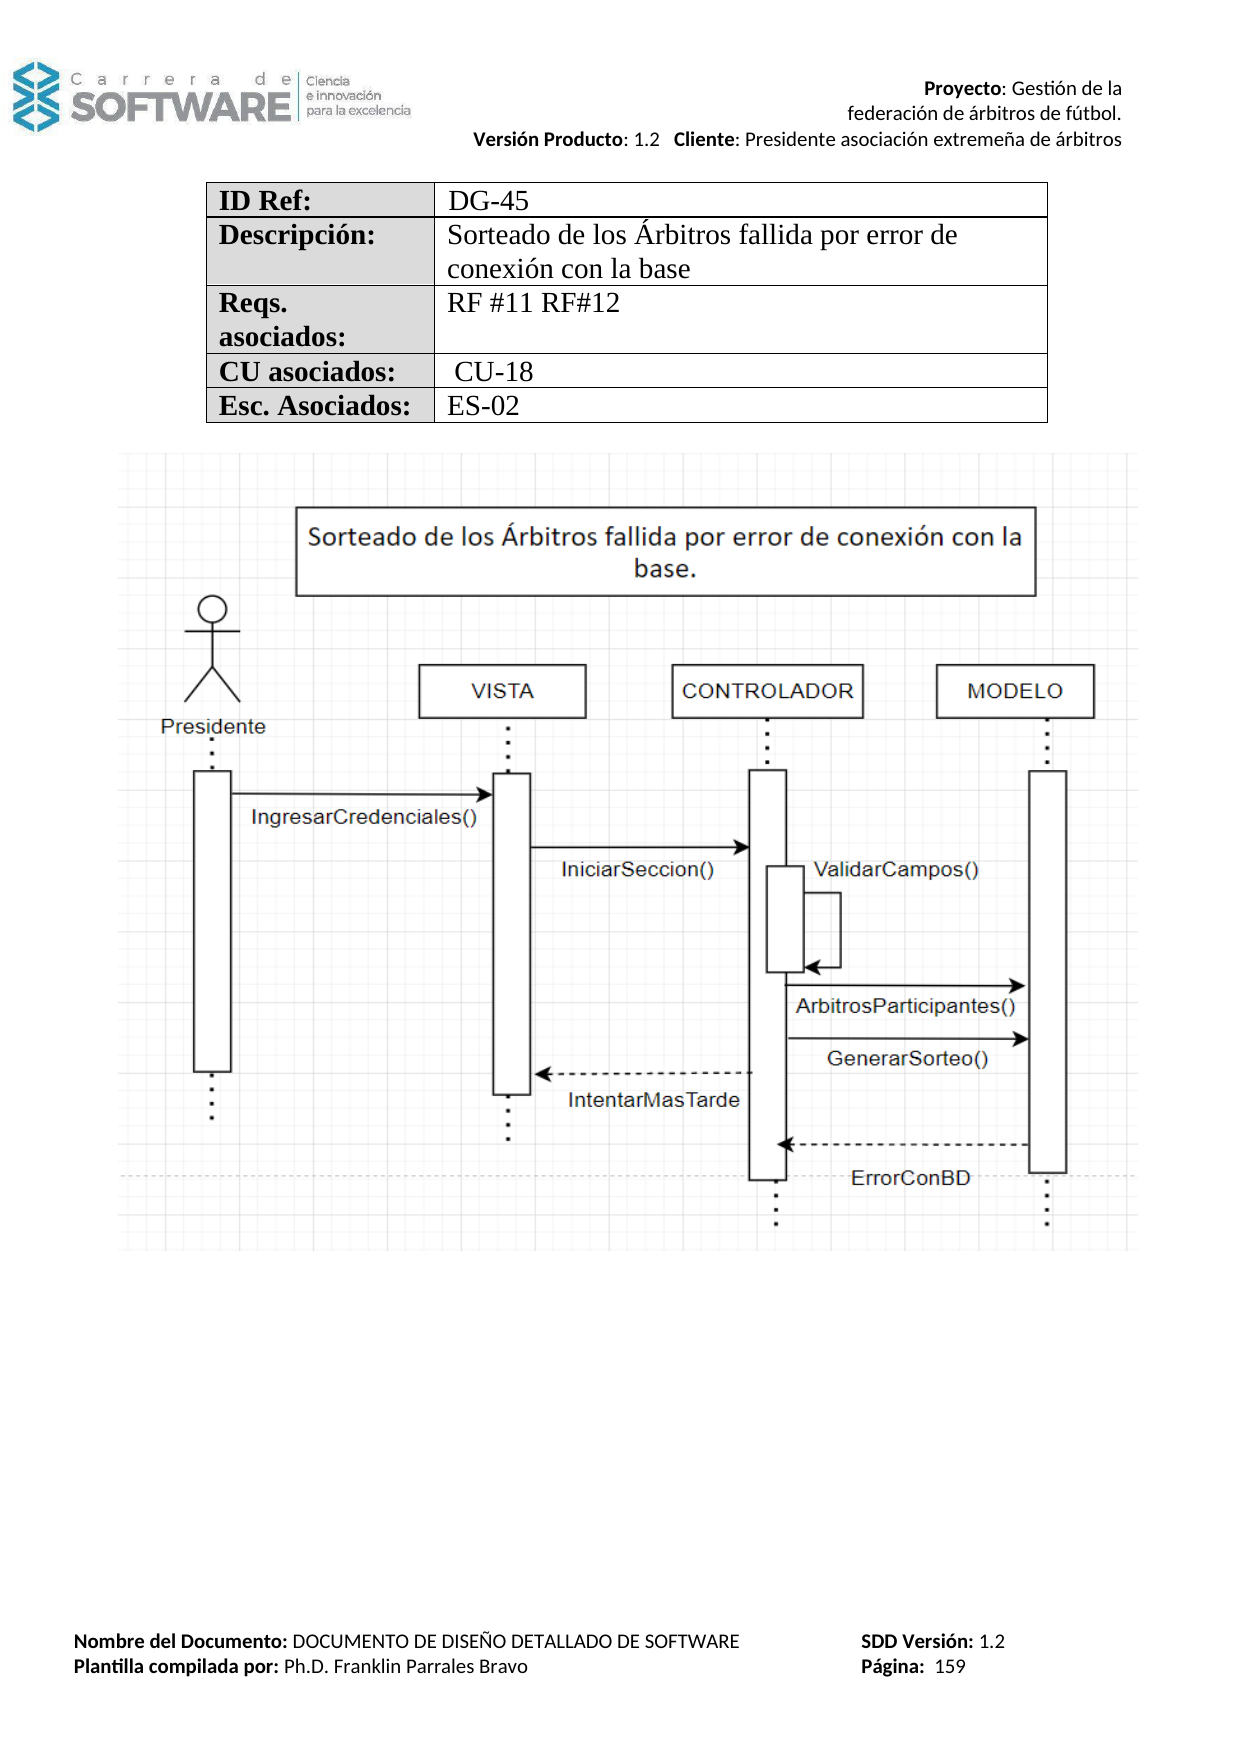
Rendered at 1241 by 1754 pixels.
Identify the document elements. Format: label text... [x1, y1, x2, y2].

table_cell ES-02 [435, 388, 1047, 422]
table_header DG-45 [435, 183, 1047, 216]
picture [2, 46, 417, 154]
table_cell Esc. Asociados: [207, 388, 434, 422]
table_cell Reqs. asociados: [207, 286, 434, 353]
table_cell CU-18 [435, 354, 1047, 387]
table_cell Sorteado de los Árbitros fallida por error de conexión con la base [435, 218, 1047, 284]
table_cell CU asociados: [207, 354, 434, 387]
table_cell RF #11 RF#12 [435, 286, 1047, 353]
picture [118, 453, 1139, 1251]
table_header ID Ref: [207, 183, 434, 216]
table_cell Descripción: [207, 218, 434, 284]
